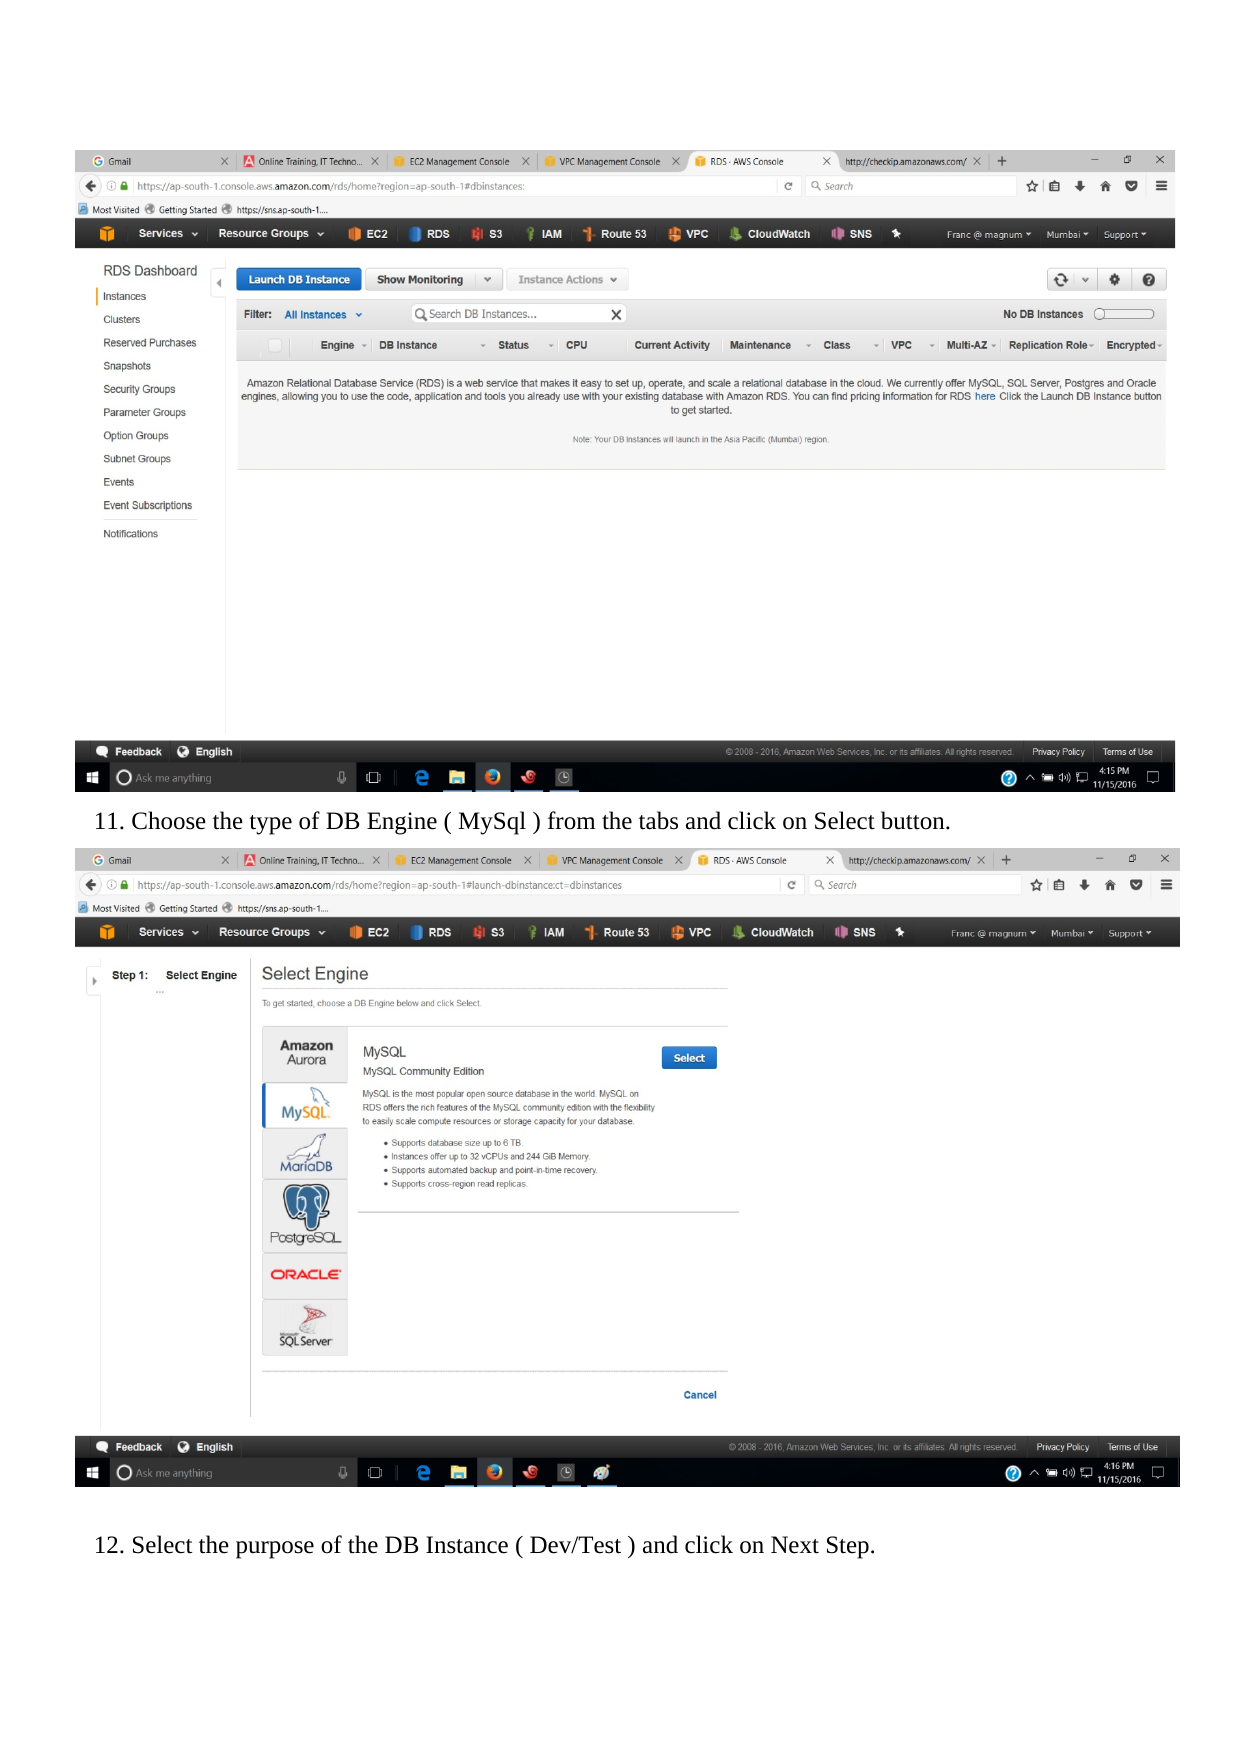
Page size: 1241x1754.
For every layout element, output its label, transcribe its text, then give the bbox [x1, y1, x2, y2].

list Select the purpose of the DB Instance ( Dev/Test ) and click on Next Step. [94, 1530, 1153, 1559]
list Choose the type of DB Engine ( MySql ) from the tabs and click on Select button. [94, 806, 1153, 834]
picture [75, 848, 1180, 1487]
picture [75, 150, 1176, 792]
